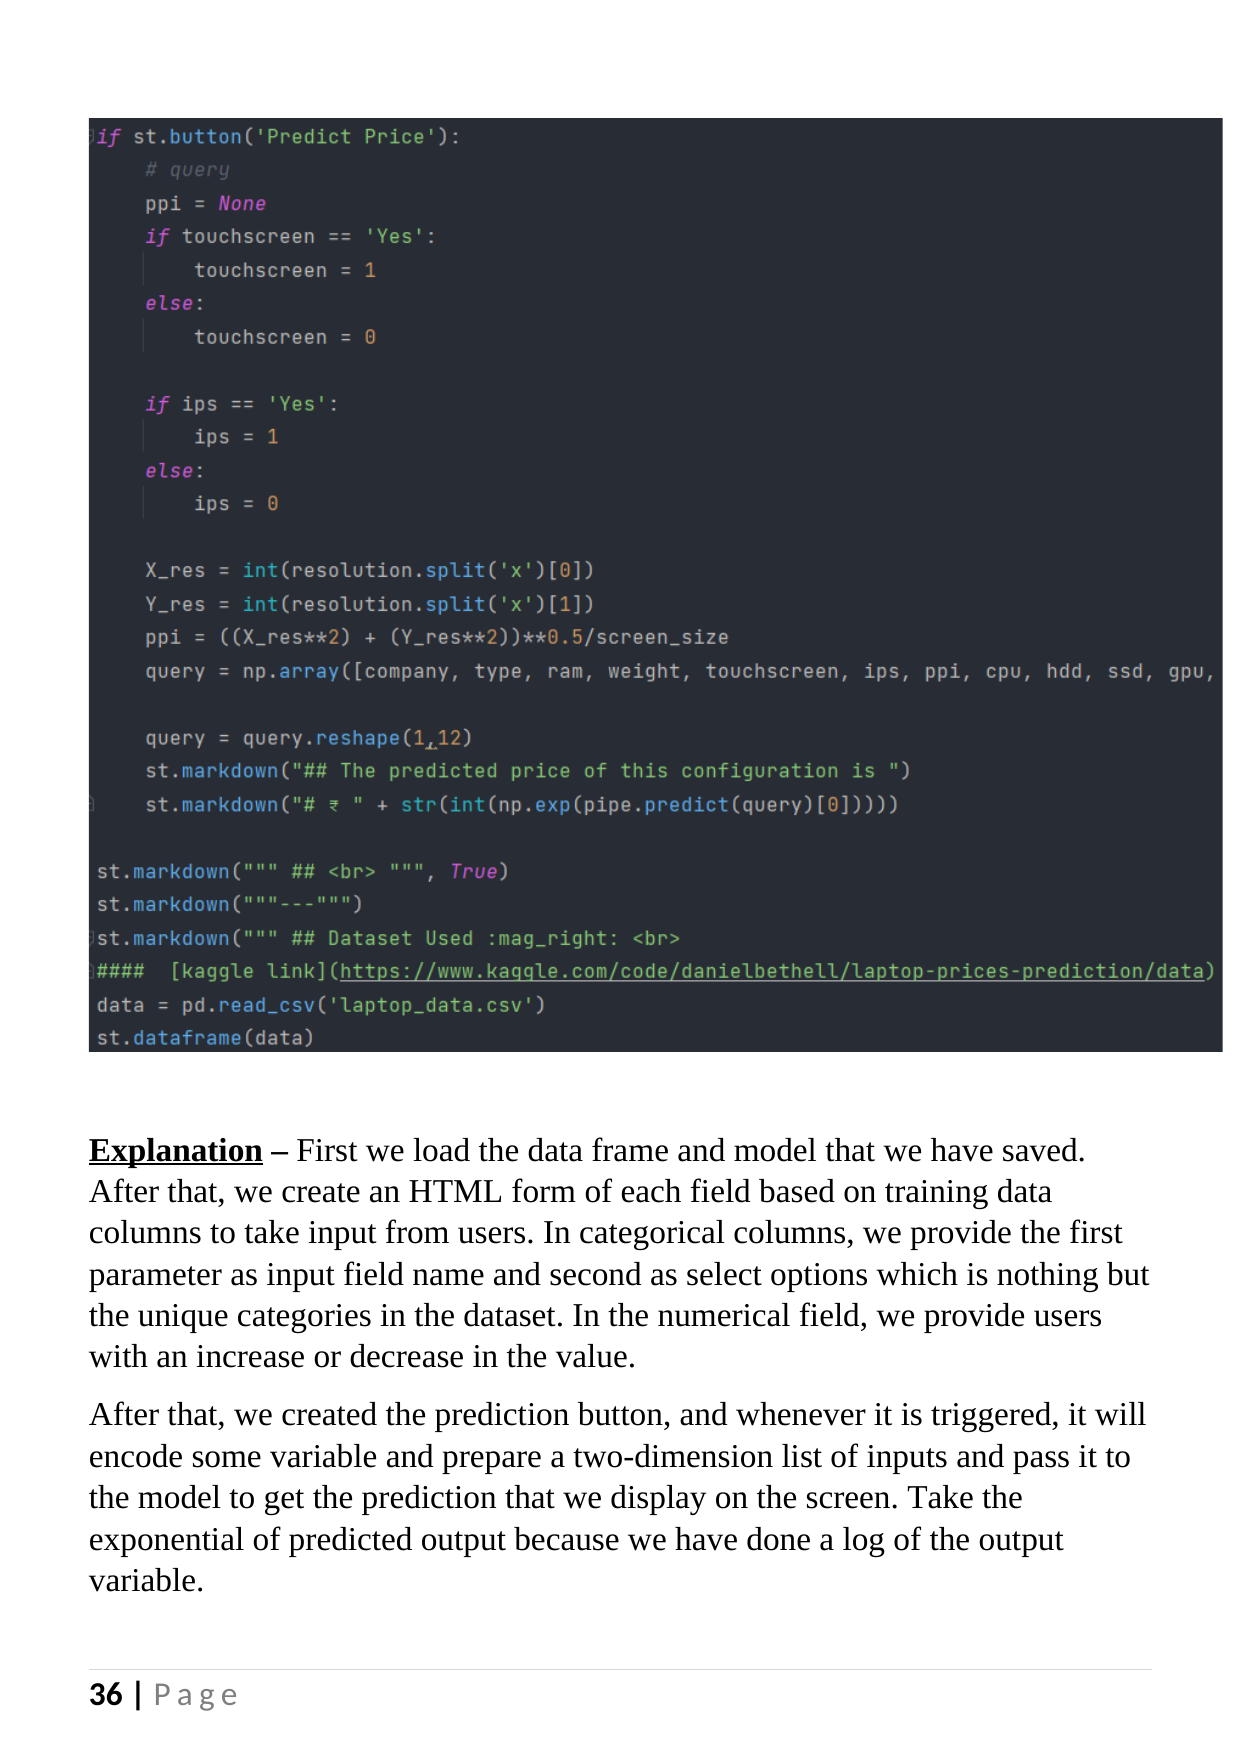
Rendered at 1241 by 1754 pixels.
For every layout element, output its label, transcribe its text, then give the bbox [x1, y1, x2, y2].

text After that, we created the prediction button, and whenever it is triggered, it will encode some variable and prepare a two-dimension list of inputs and pass it to the model to get the prediction that we display on the screen. Take the exponential of predicted output because we have done a log of the output variable. [89, 1395, 1152, 1598]
text Explanation – First we load the data frame and model that we have saved. After that, we create an HTML form of each field based on training data columns to take input from users. In categorical columns, we provide the first parameter as input field name and second as select options which is nothing but the unique categories in the dataset. In the numerical field, we provide users with an increase or decrease in the value. [89, 1130, 1152, 1375]
picture [88, 118, 1223, 1052]
